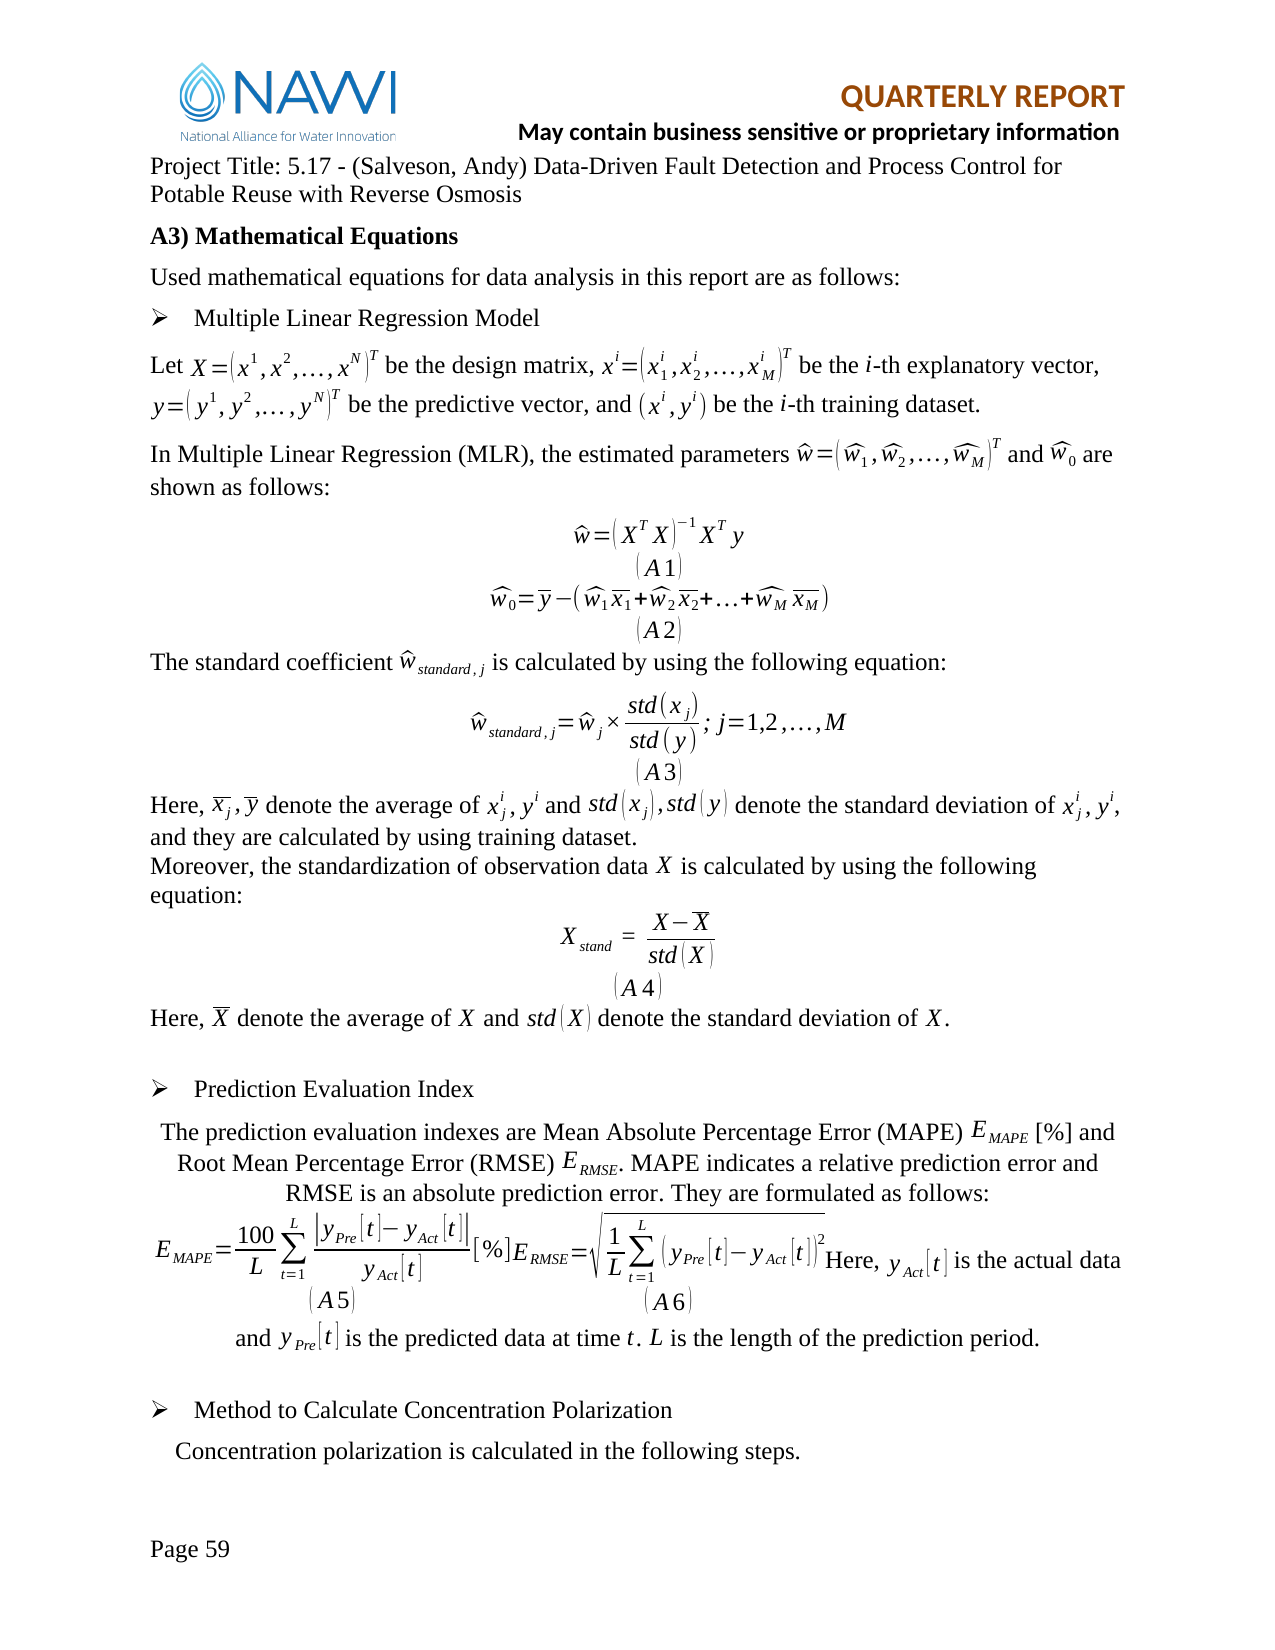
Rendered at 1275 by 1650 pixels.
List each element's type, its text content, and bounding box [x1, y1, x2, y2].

subtitle A3) Mathematical Equations [150, 221, 1125, 249]
list Here, denote the average of and denote the standard deviation of . [150, 1003, 1125, 1033]
list Multiple Linear Regression Model [150, 303, 1125, 332]
text The standard coefficient is calculated by using the following equation: [150, 646, 1125, 678]
text Moreover, the standardization of observation data is calculated by using the following equation: [150, 851, 1125, 909]
text Here, denote the average of and denote the standard deviation of , and they are calculated by using training dataset. [150, 788, 1125, 851]
text The prediction evaluation indexes are Mean Absolute Percentage Error (MAPE) [%] and Root Mean Percentage Error (RMSE) . MAPE indicates a relative prediction error and RMSE is an absolute prediction error. They are formulated as follows: Here, is the actual data and is the predicted data at time . is the length of the prediction period. [150, 1116, 1125, 1354]
text Concentration polarization is calculated in the following steps. [150, 1436, 1125, 1465]
text Let be the design matrix, be the -th explanatory vector, be the predictive vector, and be the -th training dataset. [150, 344, 1125, 422]
list Method to Calculate Concentration Polarization [150, 1395, 1125, 1424]
text In Multiple Linear Regression (MLR), the estimated parameters and are shown as follows: [150, 435, 1125, 501]
text Used mathematical equations for data analysis in this report are as follows: [150, 262, 1125, 291]
list Prediction Evaluation Index [150, 1074, 1125, 1103]
